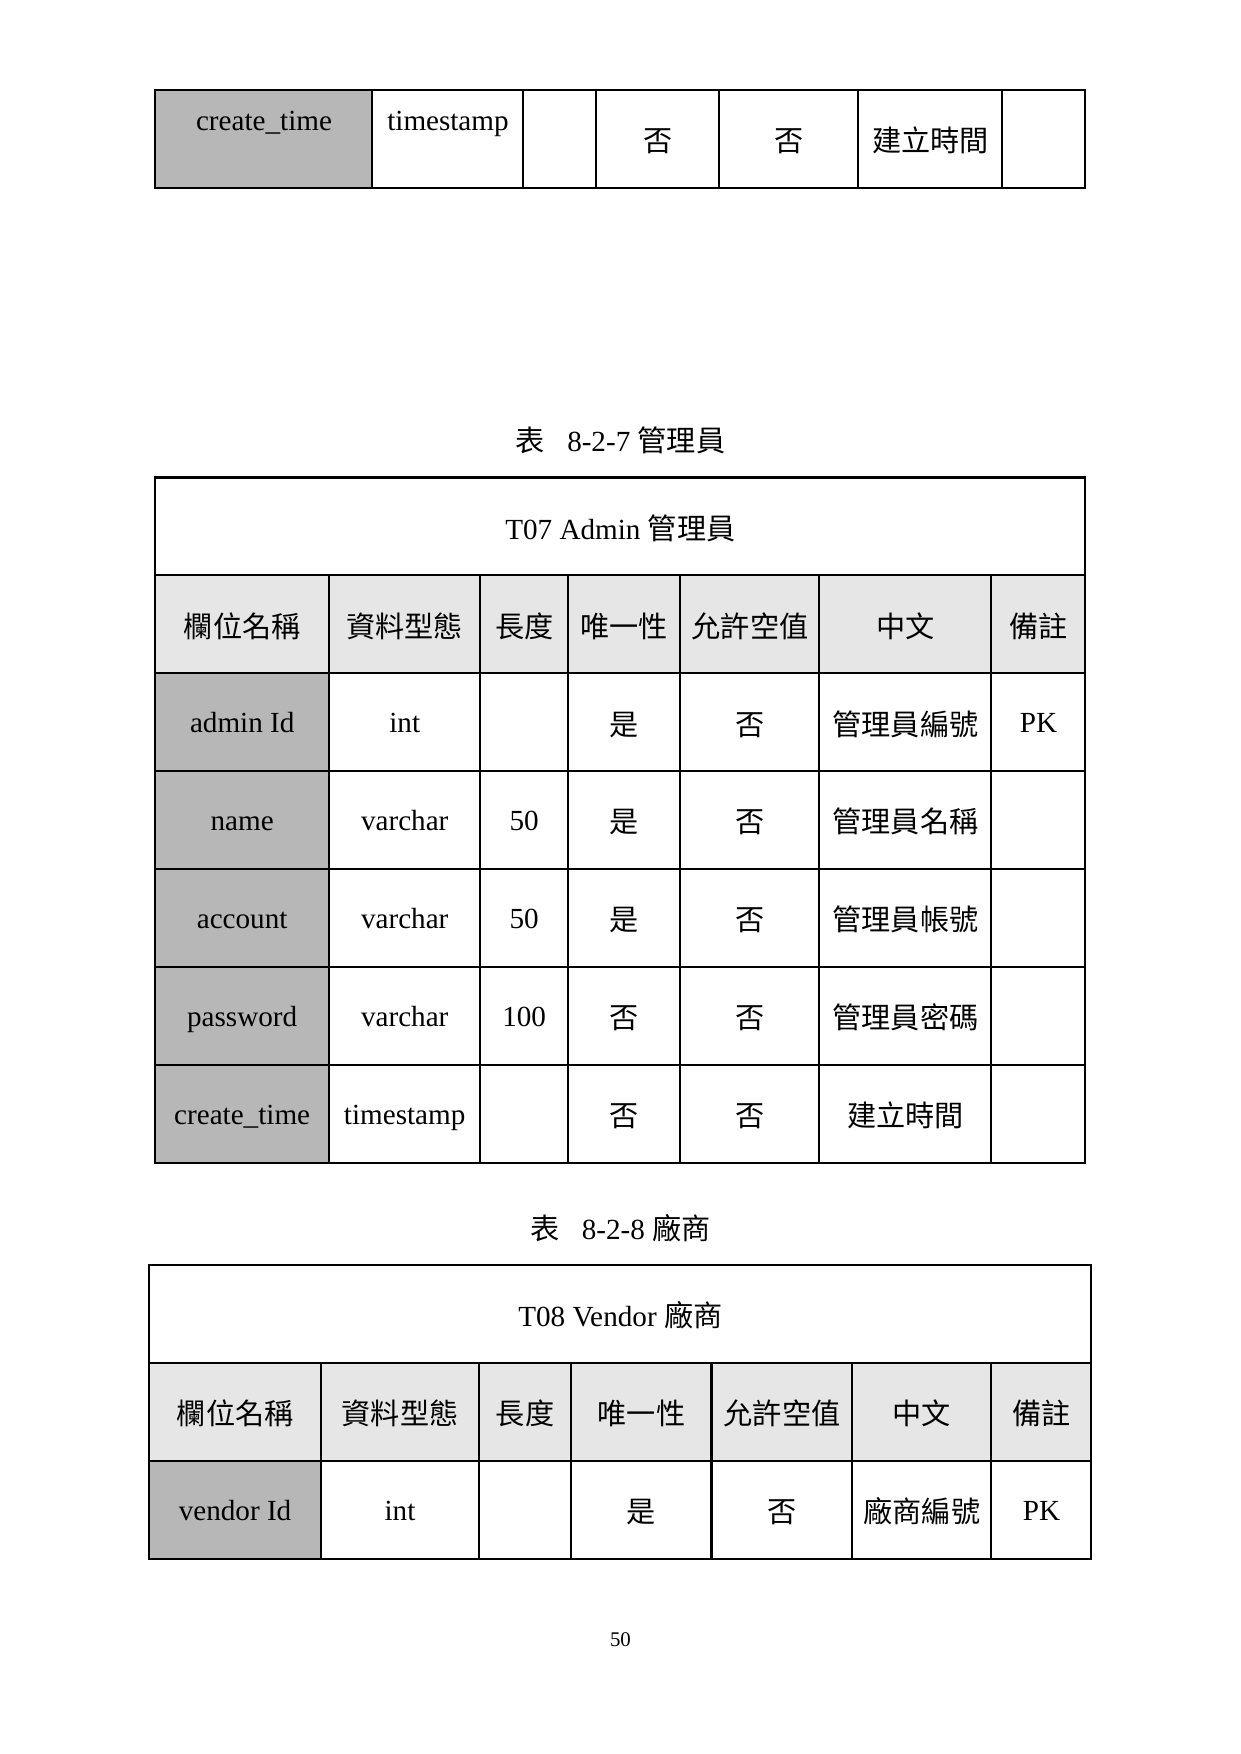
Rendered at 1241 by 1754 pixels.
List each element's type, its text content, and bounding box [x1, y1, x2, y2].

table_cell 是 [569, 772, 679, 868]
table_cell [481, 1066, 567, 1162]
table_cell int [330, 674, 479, 770]
table_cell [524, 91, 595, 187]
table_cell 否 [681, 674, 818, 770]
table_cell 50 [481, 772, 567, 868]
table_cell 否 [681, 870, 818, 966]
table_cell [597, 91, 718, 187]
table_cell 管理員名稱 [820, 772, 990, 868]
table_cell int [322, 1462, 478, 1558]
table_cell 是 [572, 1462, 710, 1558]
table_cell 備註 [992, 576, 1084, 672]
table_cell timestamp [373, 91, 522, 187]
table_cell 欄位名稱 [150, 1364, 320, 1460]
table_header T08 Vendor 廠商 [150, 1266, 1090, 1362]
table_cell 否 [713, 1462, 851, 1558]
table_cell 否 [681, 772, 818, 868]
table_cell 50 [481, 870, 567, 966]
table_cell 中文 [820, 576, 990, 672]
table_cell [480, 1462, 570, 1558]
table_cell [992, 1066, 1084, 1162]
table_cell varchar [330, 870, 479, 966]
table_cell [992, 968, 1084, 1064]
table_cell PK [992, 674, 1084, 770]
table_cell 否 [569, 968, 679, 1064]
table_cell 欄位名稱 [156, 576, 328, 672]
table_cell 長度 [480, 1364, 570, 1460]
table_cell [992, 772, 1084, 868]
table_cell admin Id [156, 674, 328, 770]
table_cell 唯一性 [569, 576, 679, 672]
table_cell PK [992, 1462, 1090, 1558]
text 表168-2-8 廠商 [89, 1189, 1152, 1264]
table_cell 管理員密碼 [820, 968, 990, 1064]
table_cell account [156, 870, 328, 966]
table_cell vendor Id [150, 1462, 320, 1558]
table_header T07 Admin 管理員 [156, 479, 1084, 574]
table_cell [859, 91, 1001, 187]
table_cell 否 [681, 1066, 818, 1162]
table_cell [992, 870, 1084, 966]
table_cell timestamp [330, 1066, 479, 1162]
table_cell password [156, 968, 328, 1064]
table_cell name [156, 772, 328, 868]
table_cell [481, 674, 567, 770]
table_cell 否 [681, 968, 818, 1064]
table_cell 廠商編號 [853, 1462, 990, 1558]
table_cell 是 [569, 870, 679, 966]
text 表158-2-7 管理員 [89, 401, 1152, 476]
table_cell 100 [481, 968, 567, 1064]
table_cell 允許空值 [681, 576, 818, 672]
table_cell 中文 [853, 1364, 990, 1460]
table_cell create_time [156, 91, 371, 187]
table_cell 否 [569, 1066, 679, 1162]
table_cell 建立時間 [820, 1066, 990, 1162]
table_cell 資料型態 [330, 576, 479, 672]
table_cell 長度 [481, 576, 567, 672]
table_cell 管理員編號 [820, 674, 990, 770]
table_cell varchar [330, 968, 479, 1064]
table_cell 備註 [992, 1364, 1090, 1460]
table_cell 是 [569, 674, 679, 770]
table_cell [1003, 91, 1084, 187]
table_cell 資料型態 [322, 1364, 478, 1460]
table_cell 唯一性 [572, 1364, 710, 1460]
table_cell 管理員帳號 [820, 870, 990, 966]
table_cell 允許空值 [713, 1364, 851, 1460]
table_cell [720, 91, 857, 187]
table_cell create_time [156, 1066, 328, 1162]
table_cell varchar [330, 772, 479, 868]
